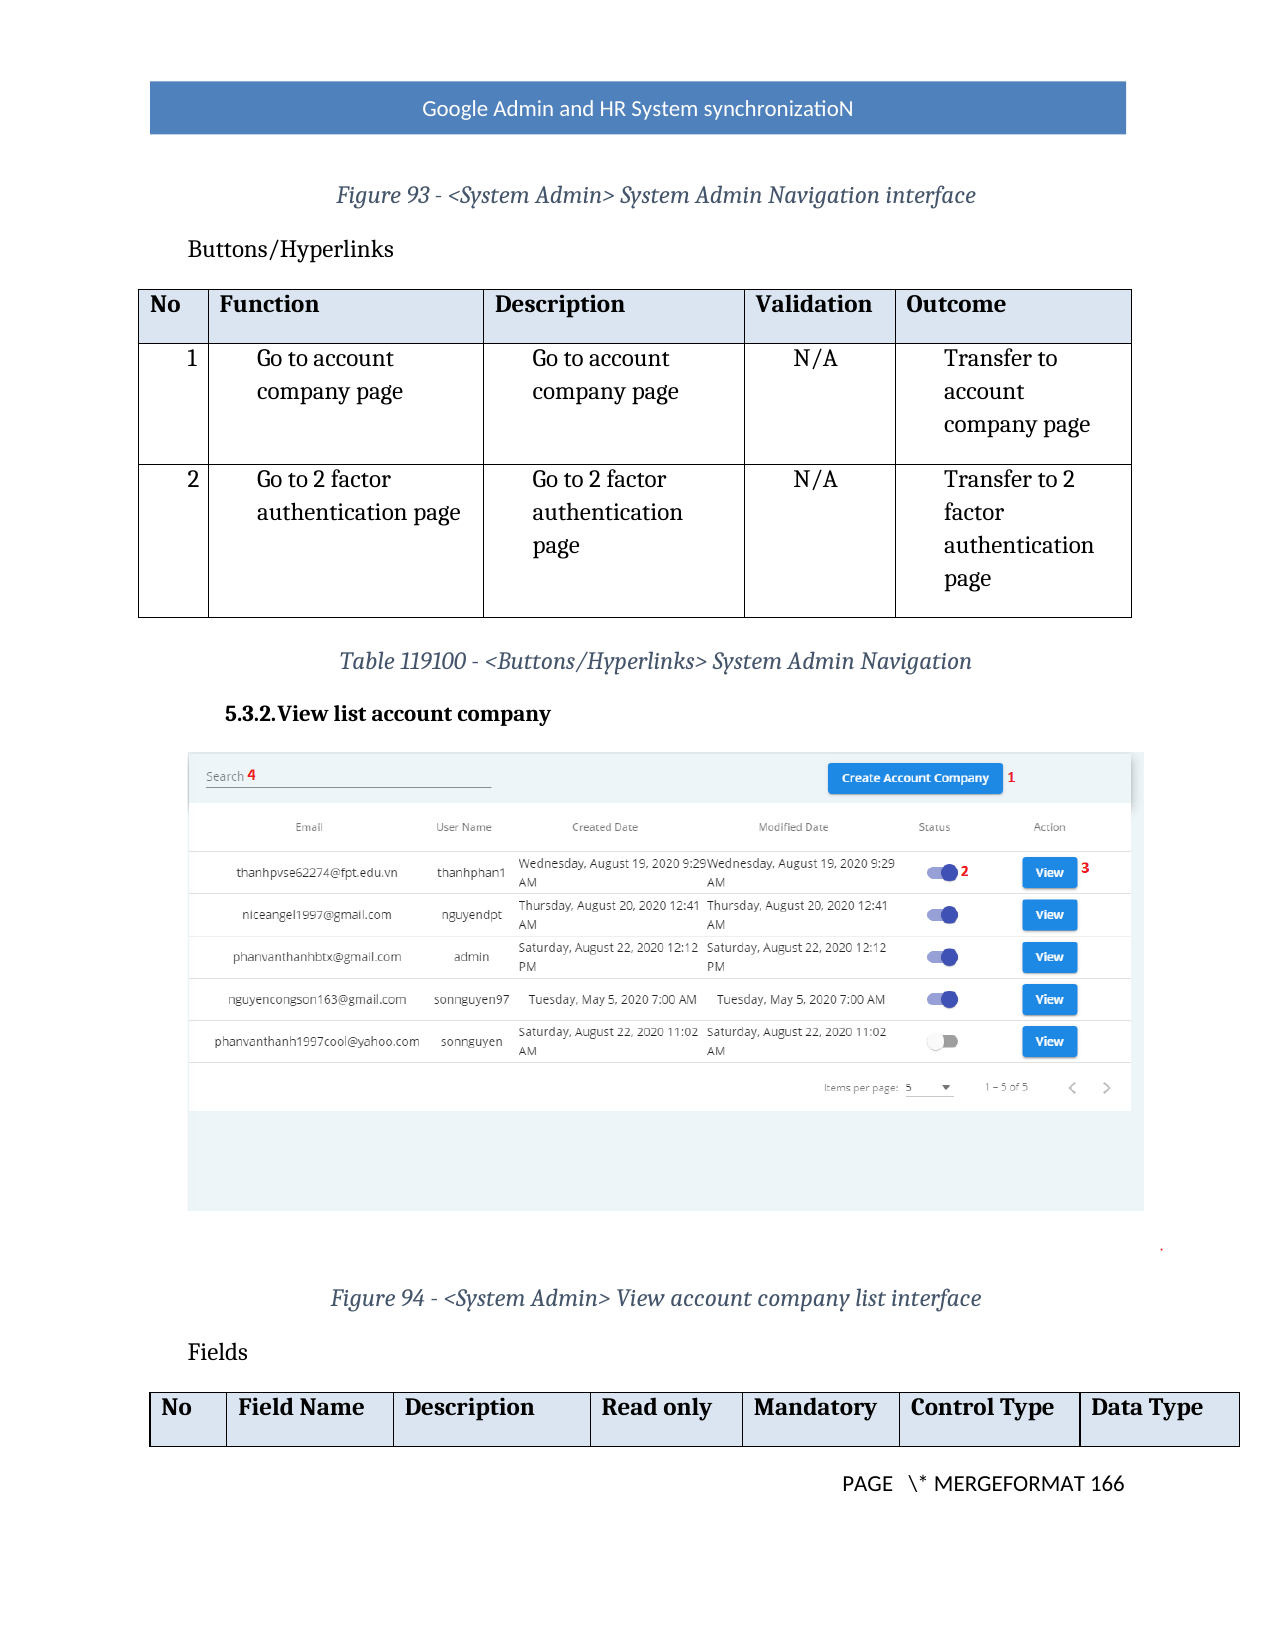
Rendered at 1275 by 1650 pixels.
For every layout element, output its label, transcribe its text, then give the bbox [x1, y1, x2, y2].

text Figure 93 - <System Admin> System Admin Navigation interface [187, 181, 1125, 209]
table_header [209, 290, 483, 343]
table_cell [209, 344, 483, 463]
text Table 119100 - <Buttons/Hyperlinks> System Admin Navigation [187, 647, 1125, 676]
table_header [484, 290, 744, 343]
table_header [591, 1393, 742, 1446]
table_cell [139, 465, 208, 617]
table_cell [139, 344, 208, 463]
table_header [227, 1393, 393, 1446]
text Fields [187, 1338, 1125, 1366]
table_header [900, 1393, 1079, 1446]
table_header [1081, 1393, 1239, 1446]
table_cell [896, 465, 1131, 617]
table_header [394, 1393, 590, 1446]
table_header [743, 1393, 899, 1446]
subtitle View list account company [225, 701, 1125, 727]
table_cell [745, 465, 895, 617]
text Figure 94 - <System Admin> View account company list interface [187, 1284, 1125, 1313]
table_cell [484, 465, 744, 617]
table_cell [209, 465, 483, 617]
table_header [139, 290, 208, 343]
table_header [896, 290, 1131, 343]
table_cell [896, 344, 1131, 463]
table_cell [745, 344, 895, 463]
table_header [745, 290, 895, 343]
picture [187, 752, 1163, 1251]
text Buttons/Hyperlinks [187, 234, 1125, 263]
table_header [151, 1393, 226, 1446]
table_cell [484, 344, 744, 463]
